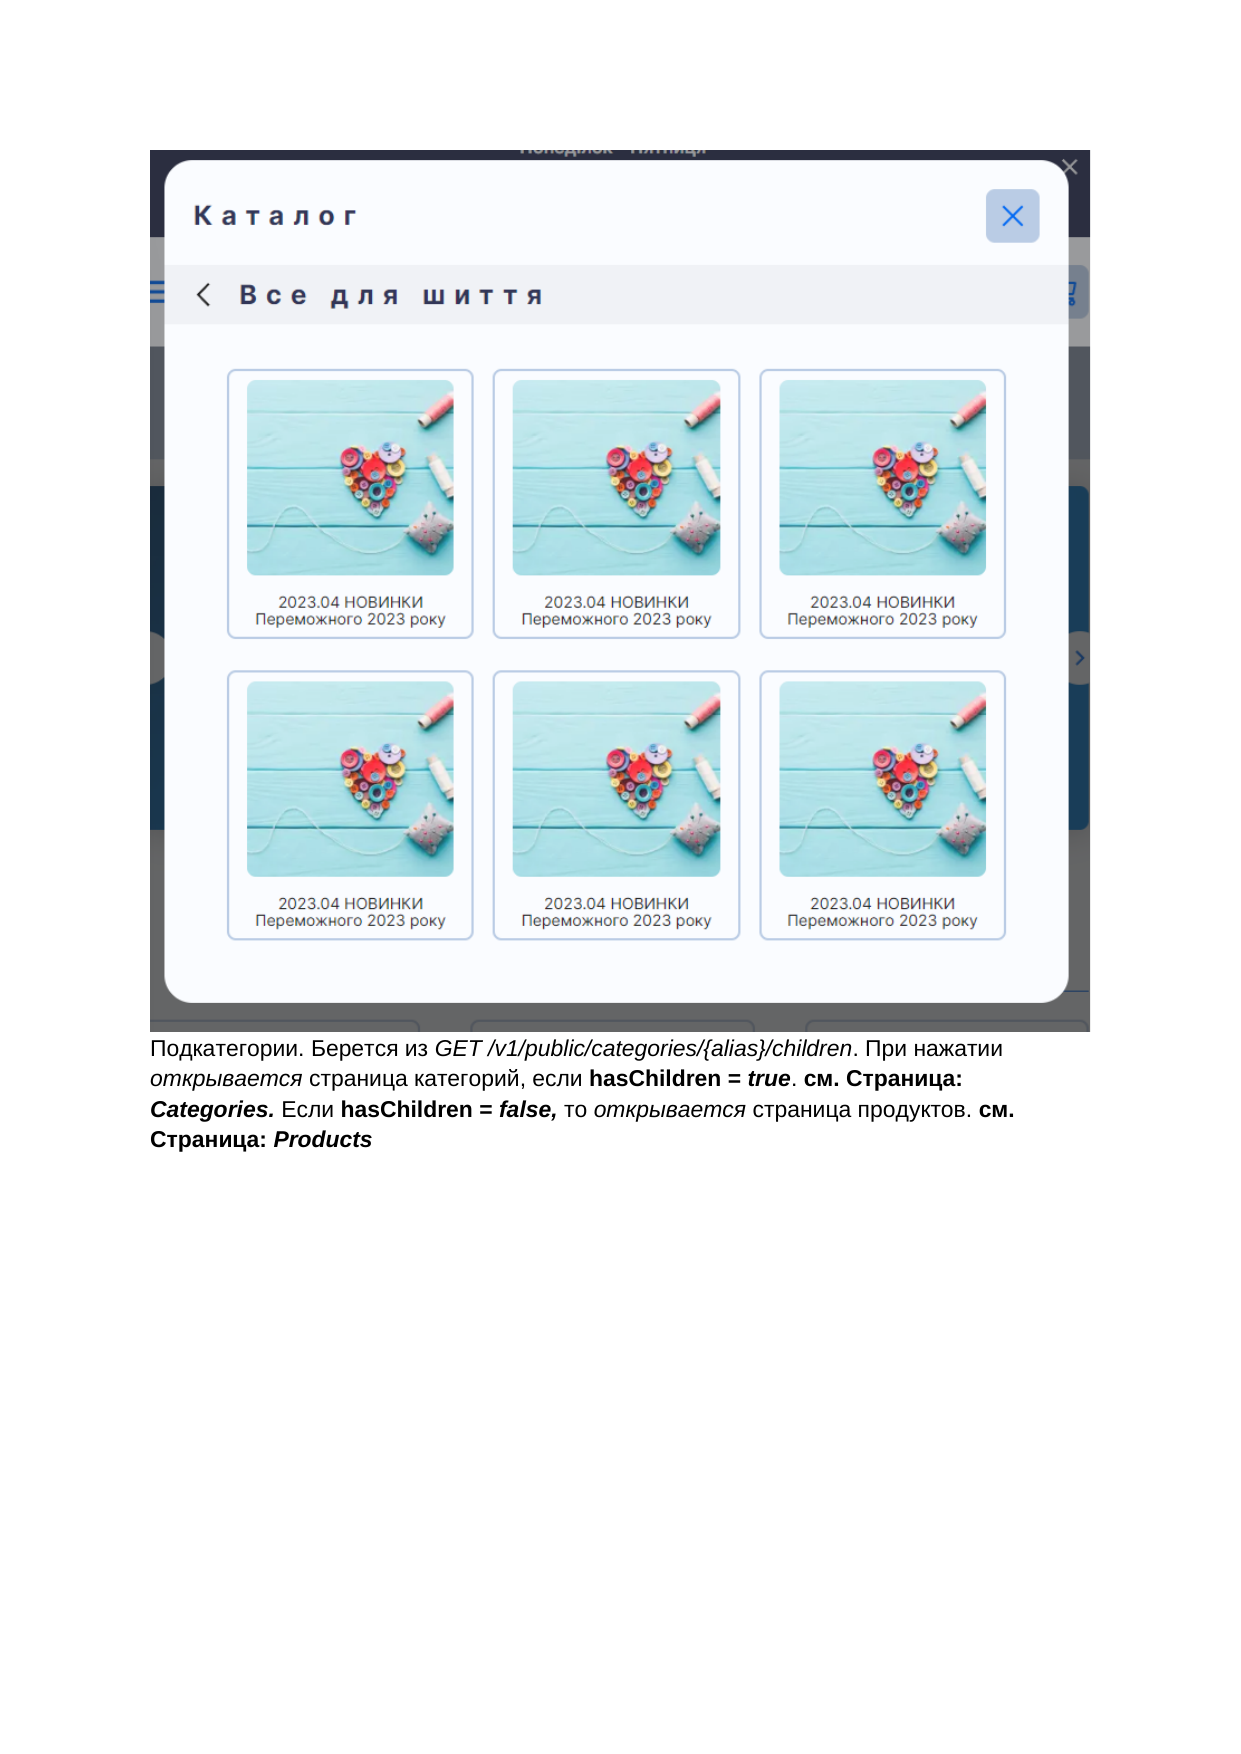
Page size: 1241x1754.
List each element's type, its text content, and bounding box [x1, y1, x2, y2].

text Подкатегории. Берется из GET /v1/public/categories/{alias}/children. При нажатии открывается страница категорий, если hasChildren = true. см. Страница: Categories. Если hasChildren = false, то открывается страница продуктов. см. Страница: Products [150, 1035, 1090, 1152]
picture [150, 150, 1091, 1032]
